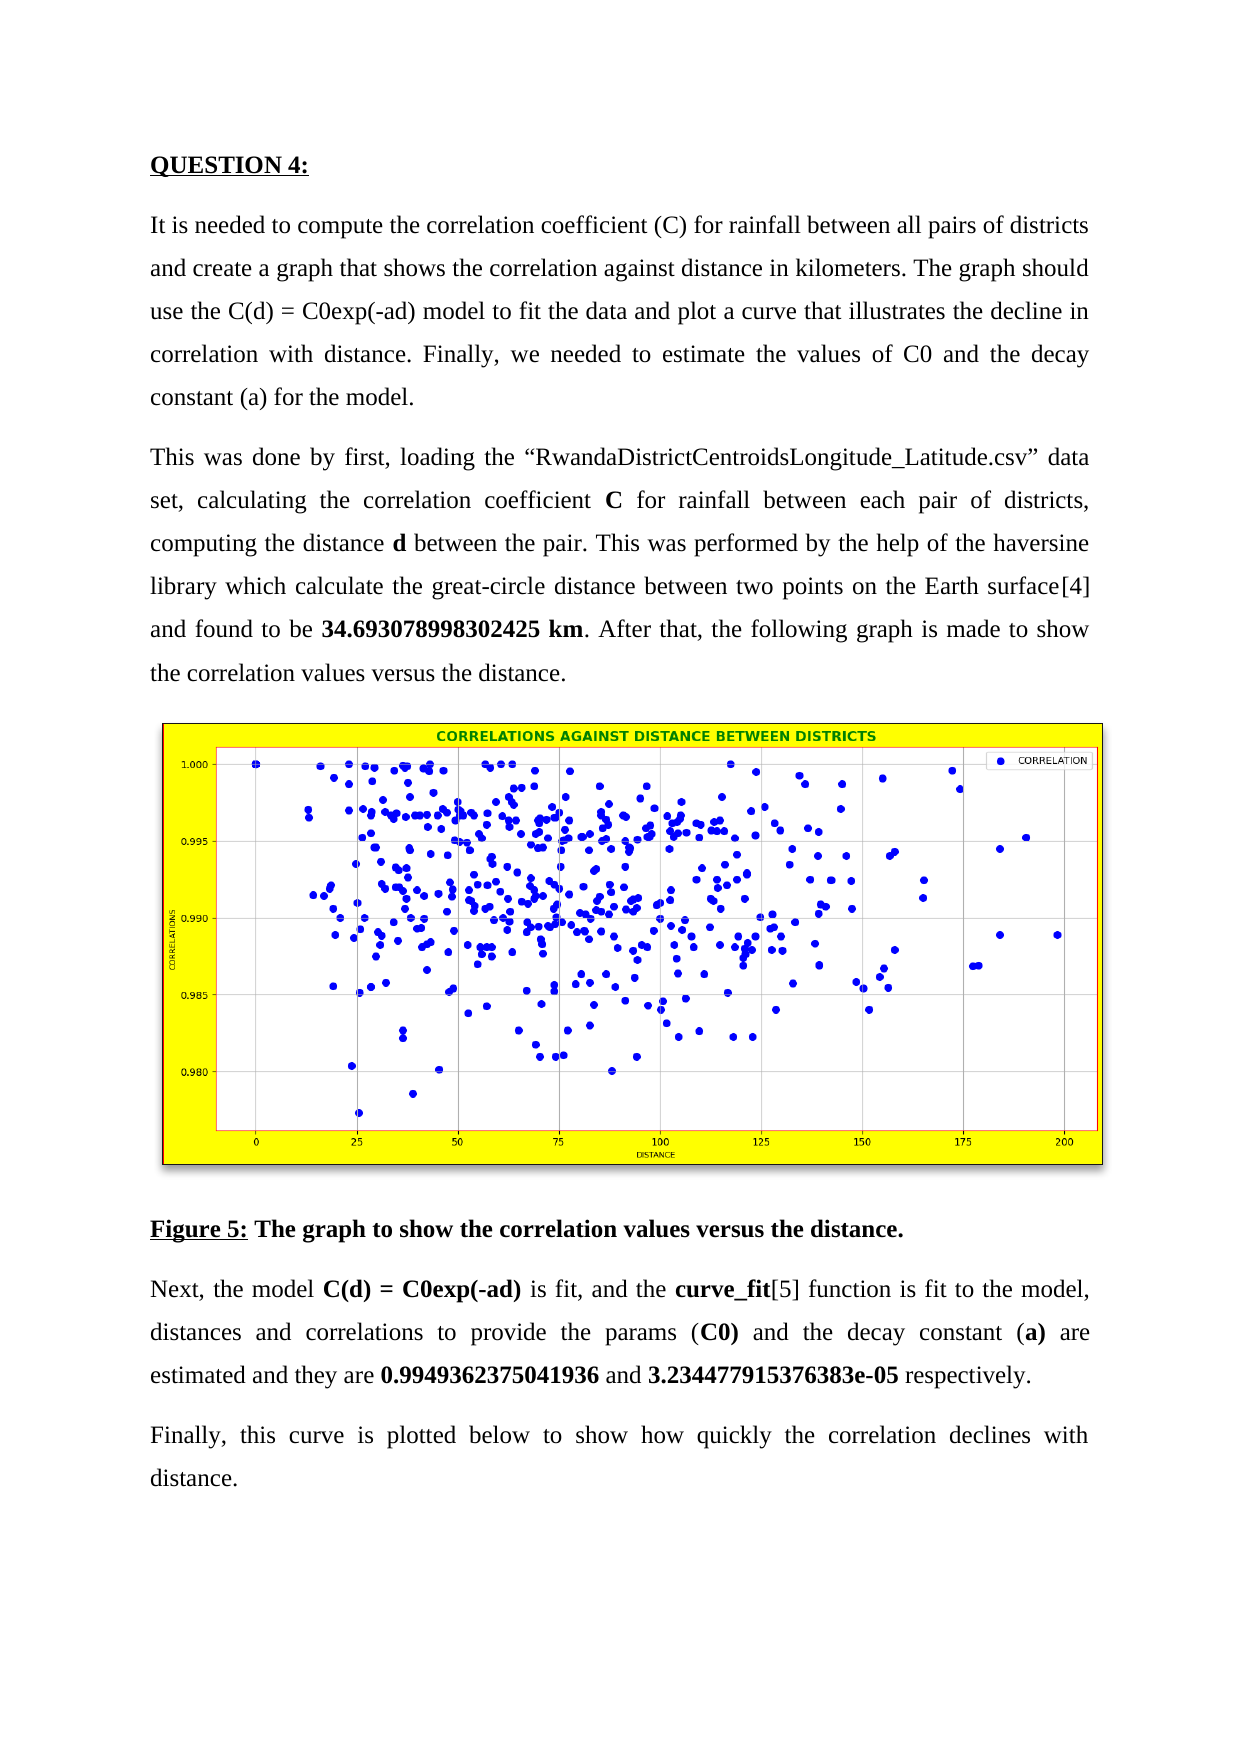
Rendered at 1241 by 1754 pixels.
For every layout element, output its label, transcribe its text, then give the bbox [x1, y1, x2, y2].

text QUESTION 4: [150, 150, 1090, 179]
text Figure 5: The graph to show the correlation values versus the distance. [150, 1214, 1090, 1243]
picture [163, 724, 1102, 1164]
text It is needed to compute the correlation coefficient (C) for rainfall between all pairs of districts and create a graph that shows the correlation against distance in kilometers. The graph should use the C(d) = C0exp(-ad) model to fit the data and plot a curve that illustrates the decline in correlation with distance. Finally, we needed to estimate the values of C0 and the decay constant (a) for the model. [150, 210, 1090, 411]
text Finally, this curve is plotted below to show how quickly the correlation declines with distance. [150, 1420, 1090, 1492]
text Next, the model C(d) = C0exp(-ad) is fit, and the curve_fit[5] function is fit to the model, distances and correlations to provide the params (C0) and the decay constant (a) are estimated and they are 0.9949362375041936 and 3.234477915376383e-05 respectively. [150, 1274, 1090, 1389]
text This was done by first, loading the “RwandaDistrictCentroidsLongitude_Latitude.csv” data set, calculating the correlation coefficient C for rainfall between each pair of districts, computing the distance d between the pair. This was performed by the help of the haversine library which calculate the great-circle distance between two points on the Earth surface[4] and found to be 34.693078998302425 km. After that, the following graph is made to show the correlation values versus the distance. [150, 442, 1090, 686]
